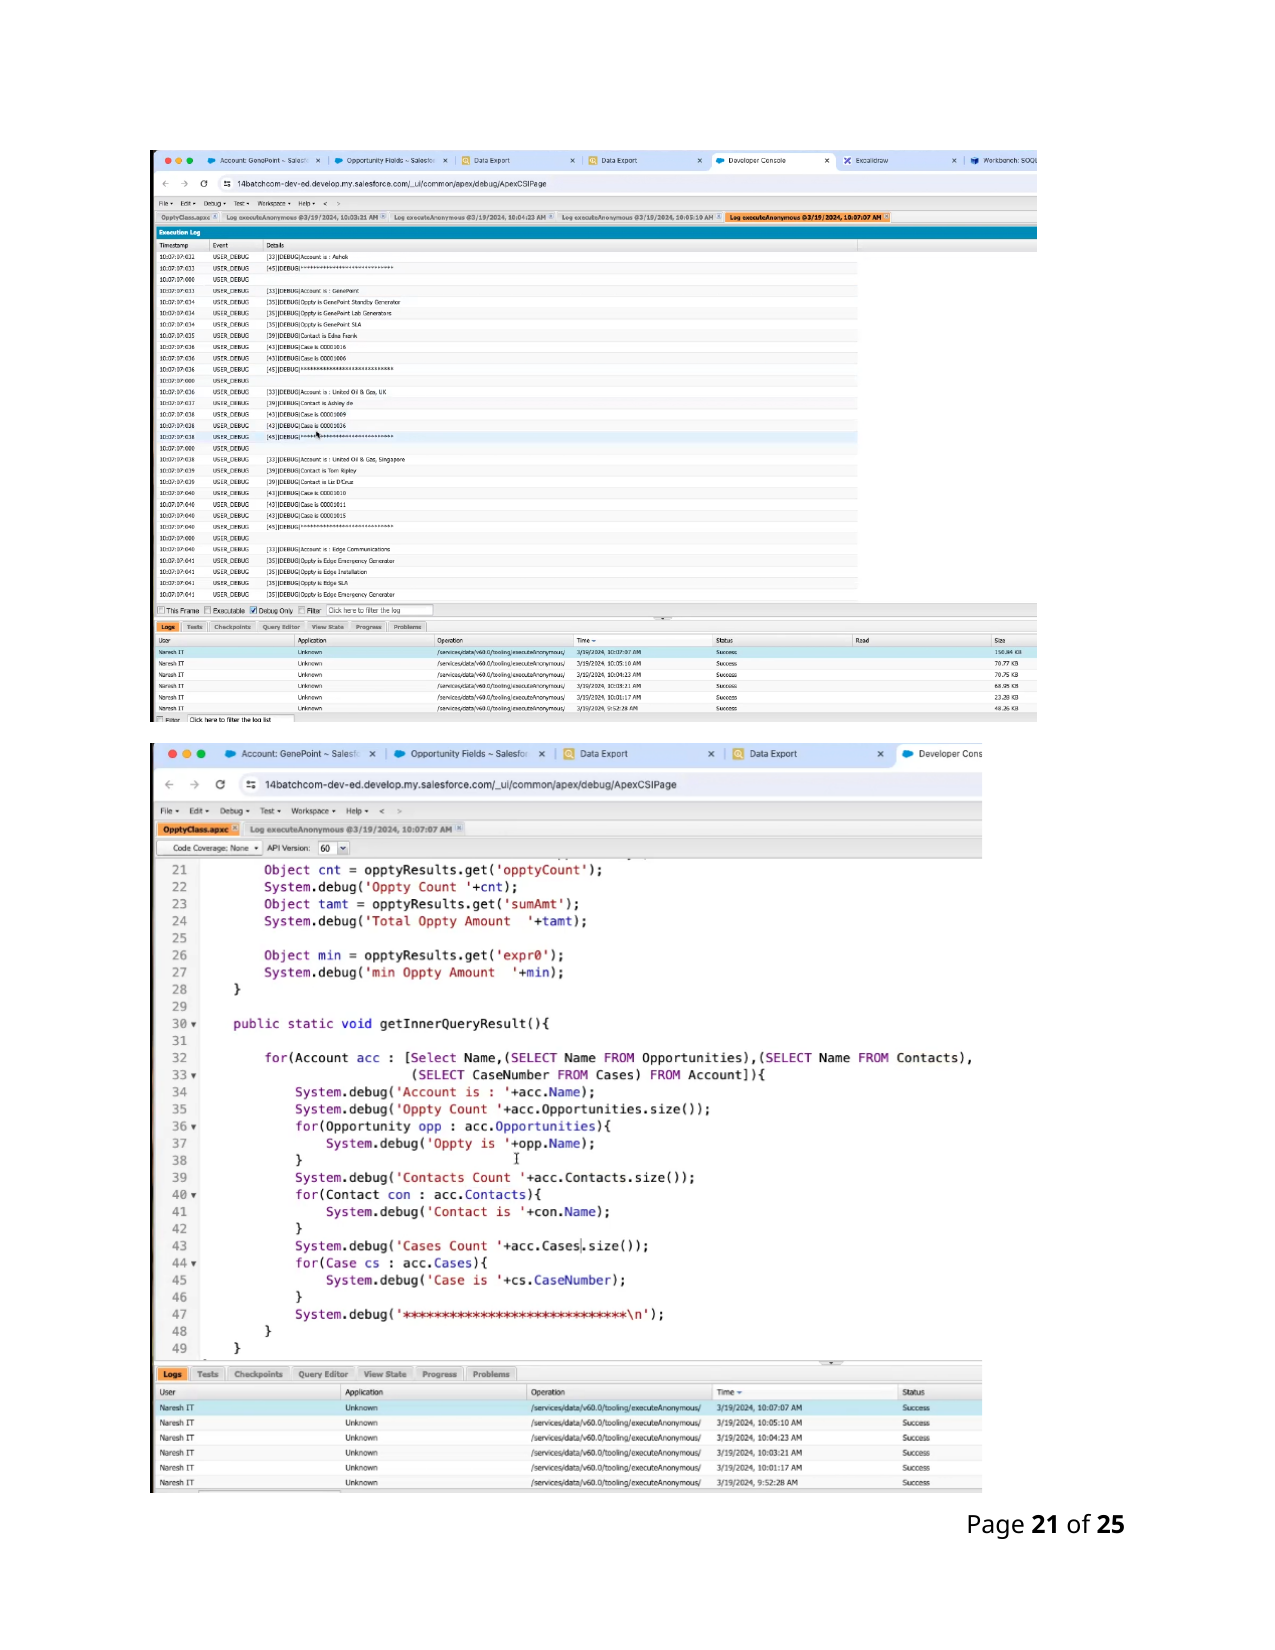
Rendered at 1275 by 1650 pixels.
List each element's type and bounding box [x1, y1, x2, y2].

picture [160, 230, 187, 234]
picture [150, 150, 1037, 722]
picture [191, 231, 200, 236]
picture [150, 743, 983, 1493]
